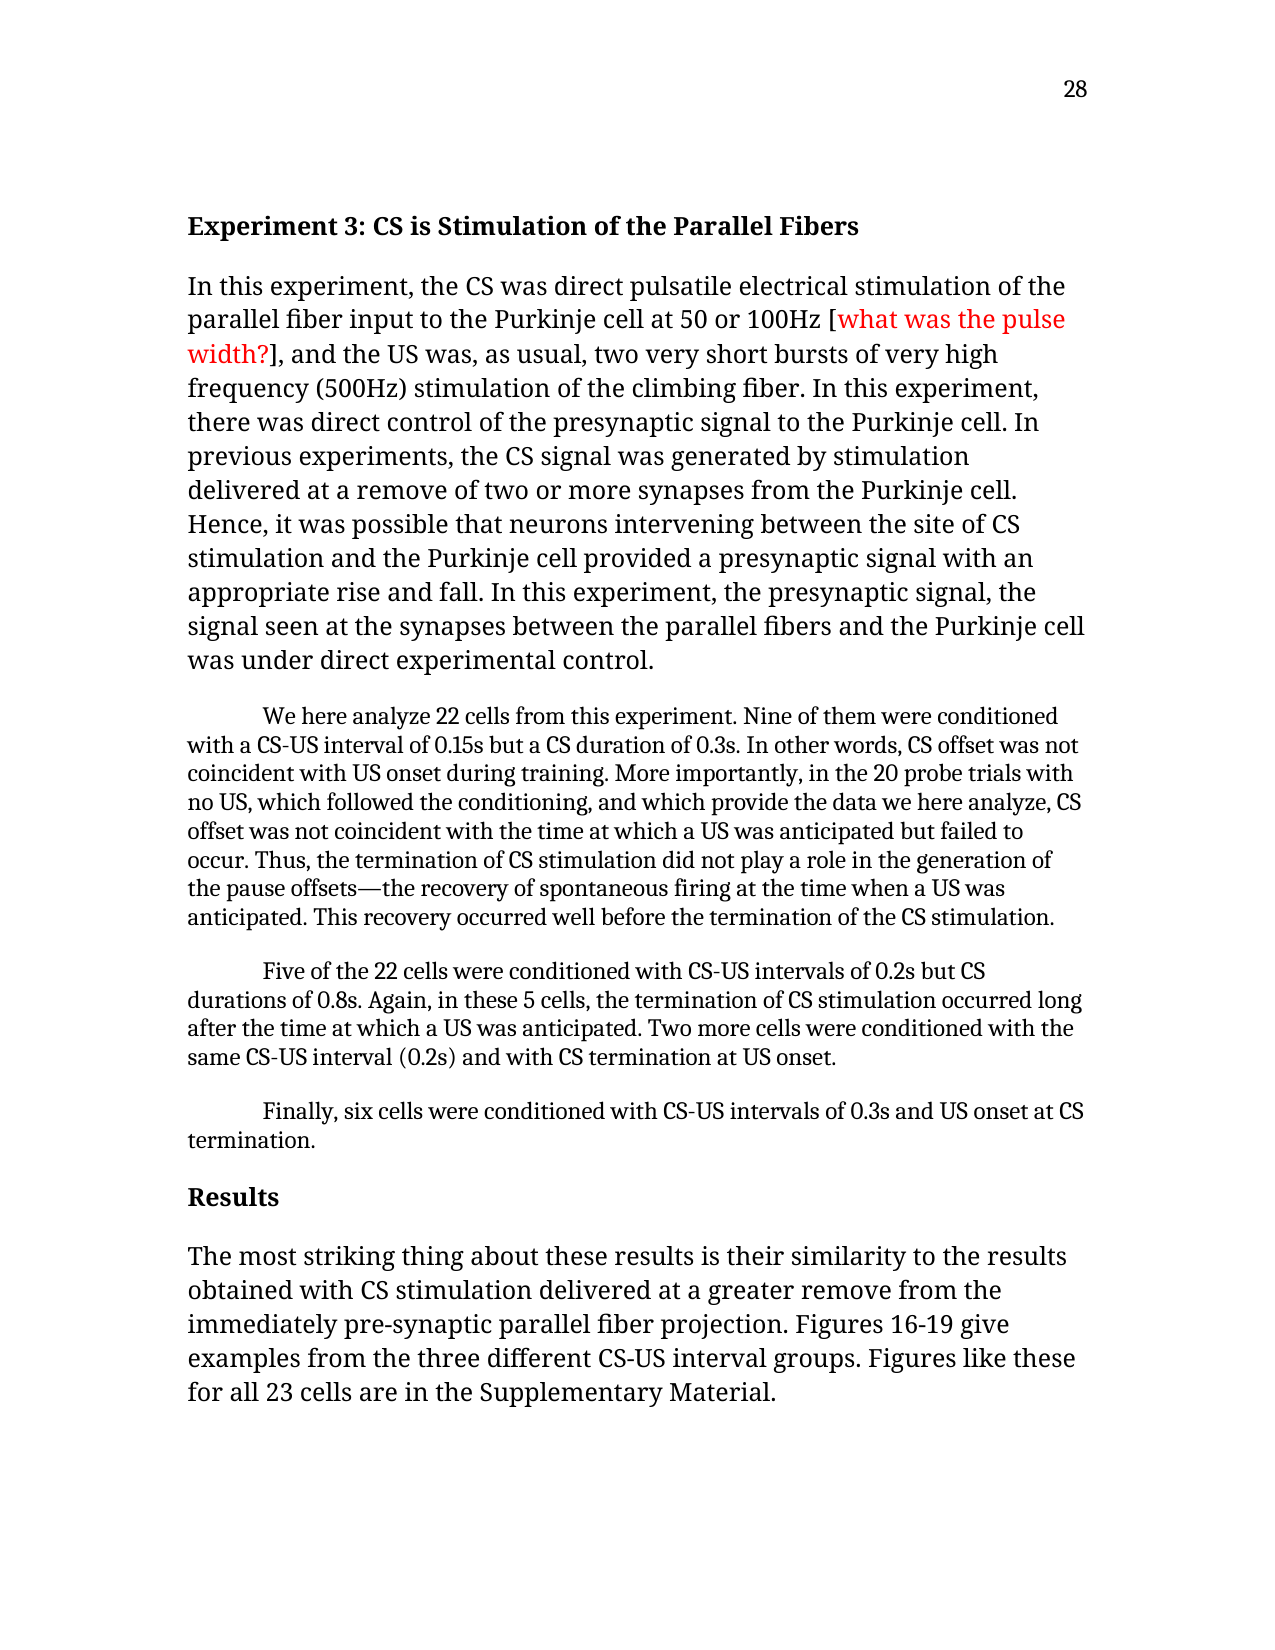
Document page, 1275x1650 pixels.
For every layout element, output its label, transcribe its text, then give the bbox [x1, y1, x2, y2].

text Finally, six cells were conditioned with CS-US intervals of 0.3s and US onset at CS termination. [187, 1097, 1087, 1154]
text In this experiment, the CS was direct pulsatile electrical stimulation of the parallel fiber input to the Purkinje cell at 50 or 100Hz [what was the pulse width?], and the US was, as usual, two very short bursts of very high frequency (500Hz) stimulation of the climbing fiber. In this experiment, there was direct control of the presynaptic signal to the Purkinje cell. In previous experiments, the CS signal was generated by stimulation delivered at a remove of two or more synapses from the Purkinje cell. Hence, it was possible that neurons intervening between the site of CS stimulation and the Purkinje cell provided a presynaptic signal with an appropriate rise and fall. In this experiment, the presynaptic signal, the signal seen at the synapses between the parallel fibers and the Purkinje cell was under direct experimental control. [187, 268, 1087, 677]
text The most striking thing about these results is their similarity to the results obtained with CS stimulation delivered at a greater remove from the immediately pre-synaptic parallel fiber projection. Figures 16-19 give examples from the three different CS-US interval groups. Figures like these for all 23 cells are in the Supplementary Material. [187, 1238, 1087, 1409]
text Five of the 22 cells were conditioned with CS-US intervals of 0.2s but CS durations of 0.8s. Again, in these 5 cells, the termination of CS stimulation occurred long after the time at which a US was anticipated. Two more cells were conditioned with the same CS-US interval (0.2s) and with CS termination at US onset. [187, 957, 1087, 1072]
text We here analyze 22 cells from this experiment. Nine of them were conditioned with a CS-US interval of 0.15s but a CS duration of 0.3s. In other words, CS offset was not coincident with US onset during training. More importantly, in the 20 probe trials with no US, which followed the conditioning, and which provide the data we here analyze, CS offset was not coincident with the time at which a US was anticipated but failed to occur. Thus, the termination of CS stimulation did not play a role in the generation of the pause offsets—the recovery of spontaneous firing at the time when a US was anticipated. This recovery occurred well before the termination of the CS stimulation. [187, 702, 1087, 932]
text Experiment 3: CS is Stimulation of the Parallel Fibers [187, 209, 1087, 243]
text Results [187, 1179, 1087, 1213]
